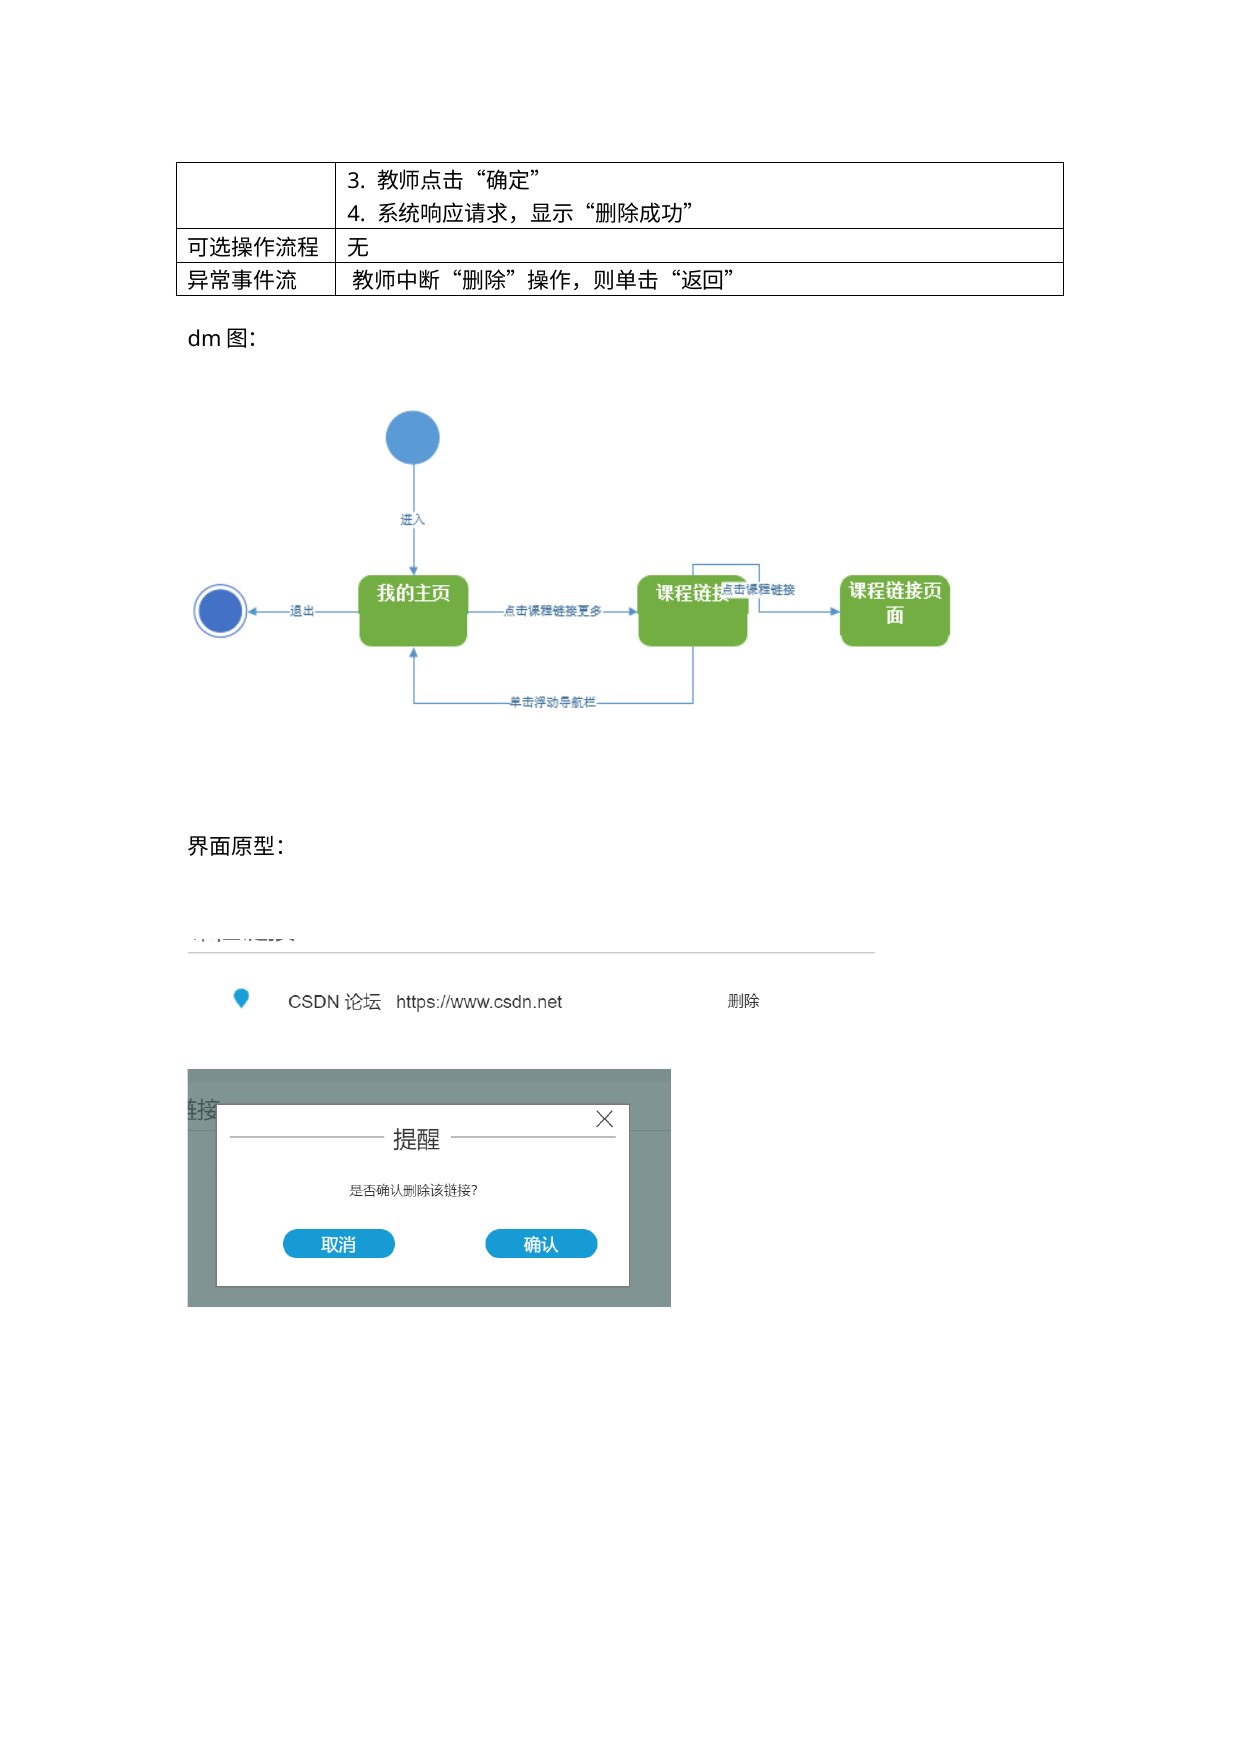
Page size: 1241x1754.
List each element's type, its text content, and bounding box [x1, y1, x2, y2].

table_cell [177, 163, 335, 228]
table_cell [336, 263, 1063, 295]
picture [187, 1069, 671, 1307]
picture [187, 370, 1009, 793]
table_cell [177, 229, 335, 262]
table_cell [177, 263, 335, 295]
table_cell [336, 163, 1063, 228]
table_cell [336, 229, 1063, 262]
picture [187, 939, 876, 1039]
subtitle 界面原型： [187, 828, 1053, 861]
subtitle dm图： [187, 321, 1053, 354]
